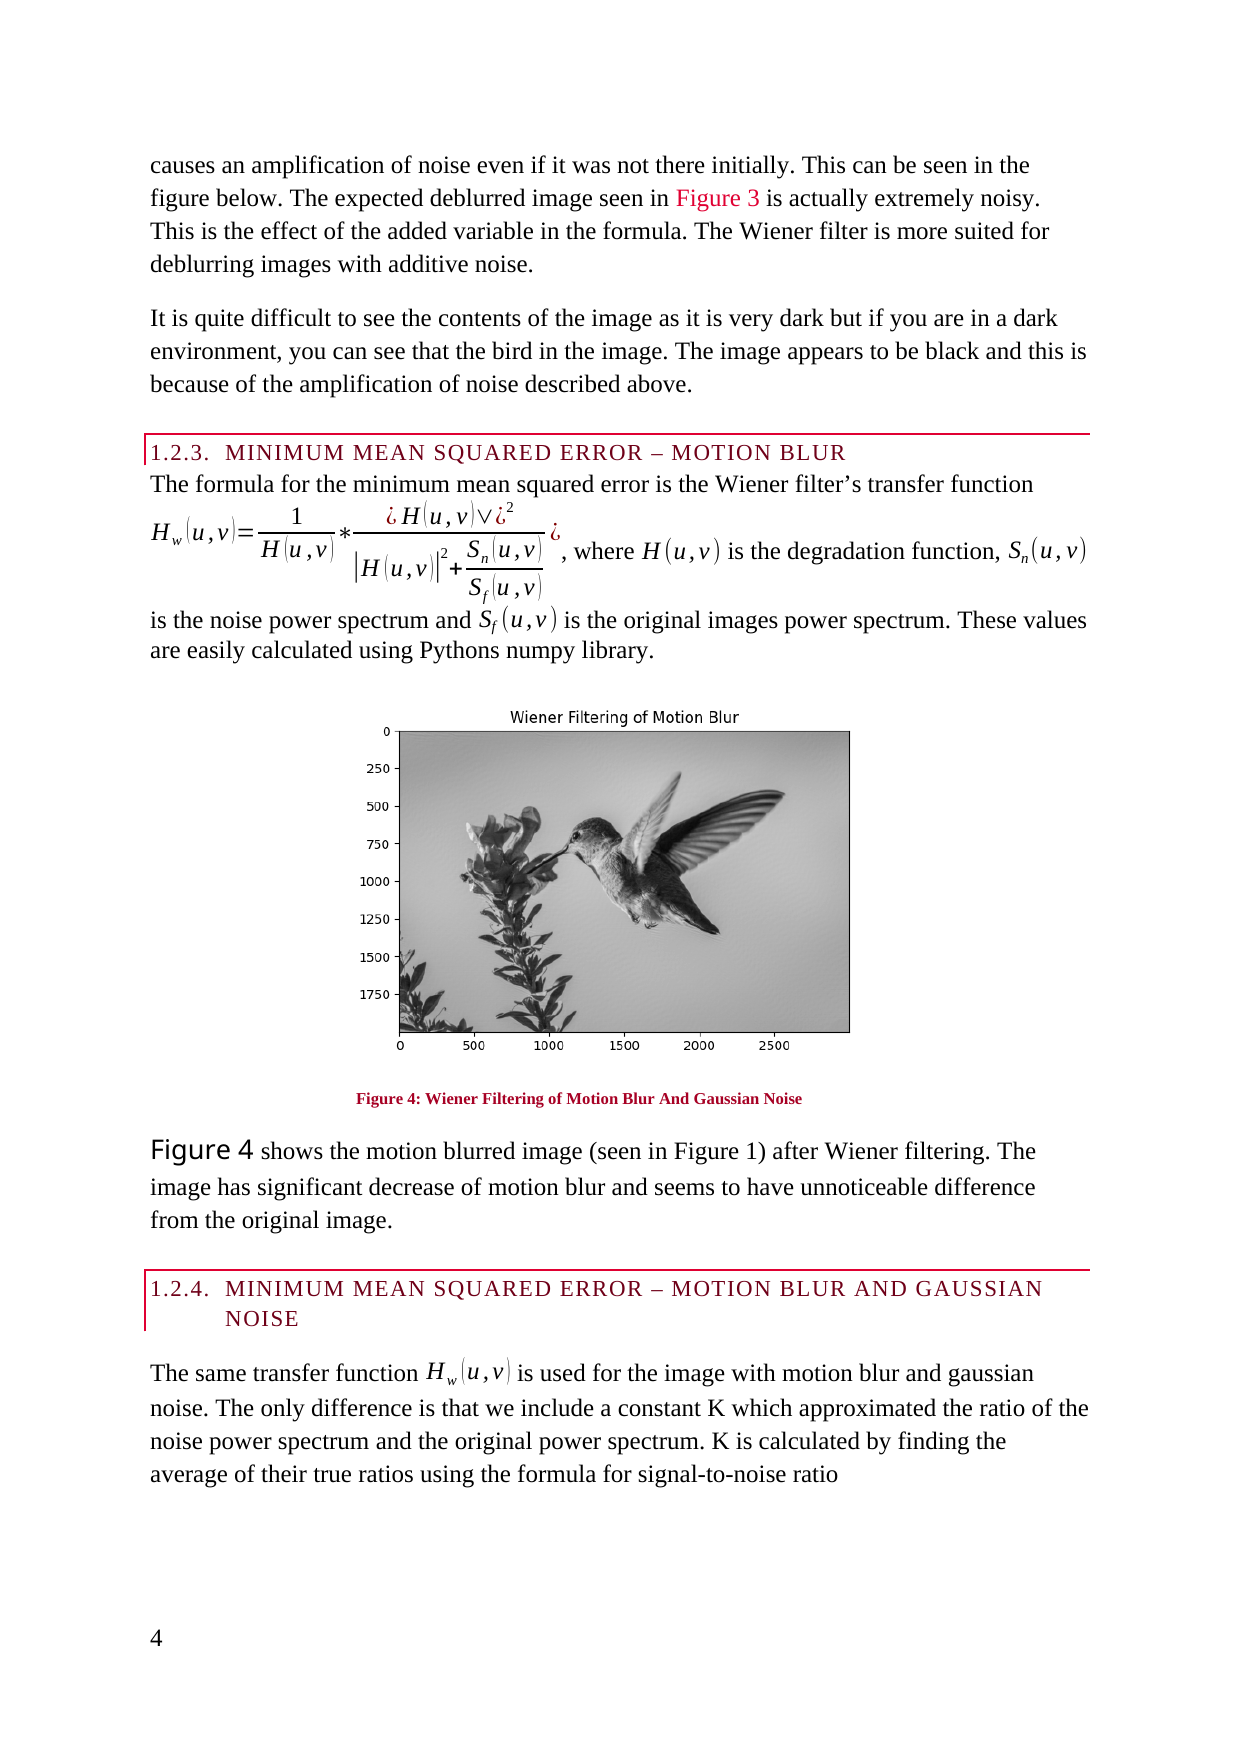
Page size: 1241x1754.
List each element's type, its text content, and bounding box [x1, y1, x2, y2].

subtitle Minimum Mean Squared Error – Motion Blur [146, 435, 1090, 465]
subtitle Minimum Mean Squared Error – Motion Blur and Gaussian Noise [146, 1271, 1090, 1331]
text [150, 1356, 1090, 1488]
text It is quite difficult to see the contents of the image as it is very dark but if you are in a dark environment, you can see that the bird in the image. The image appears to be black and this is because of the amplification of noise described above. [150, 303, 1090, 398]
picture [355, 704, 860, 1059]
text The formula for the minimum mean squared error is the Wiener filter’s transfer function , where is the degradation function, is the noise power spectrum and is the original images power spectrum. These values are easily calculated using Pythons numpy library. [150, 469, 1090, 664]
